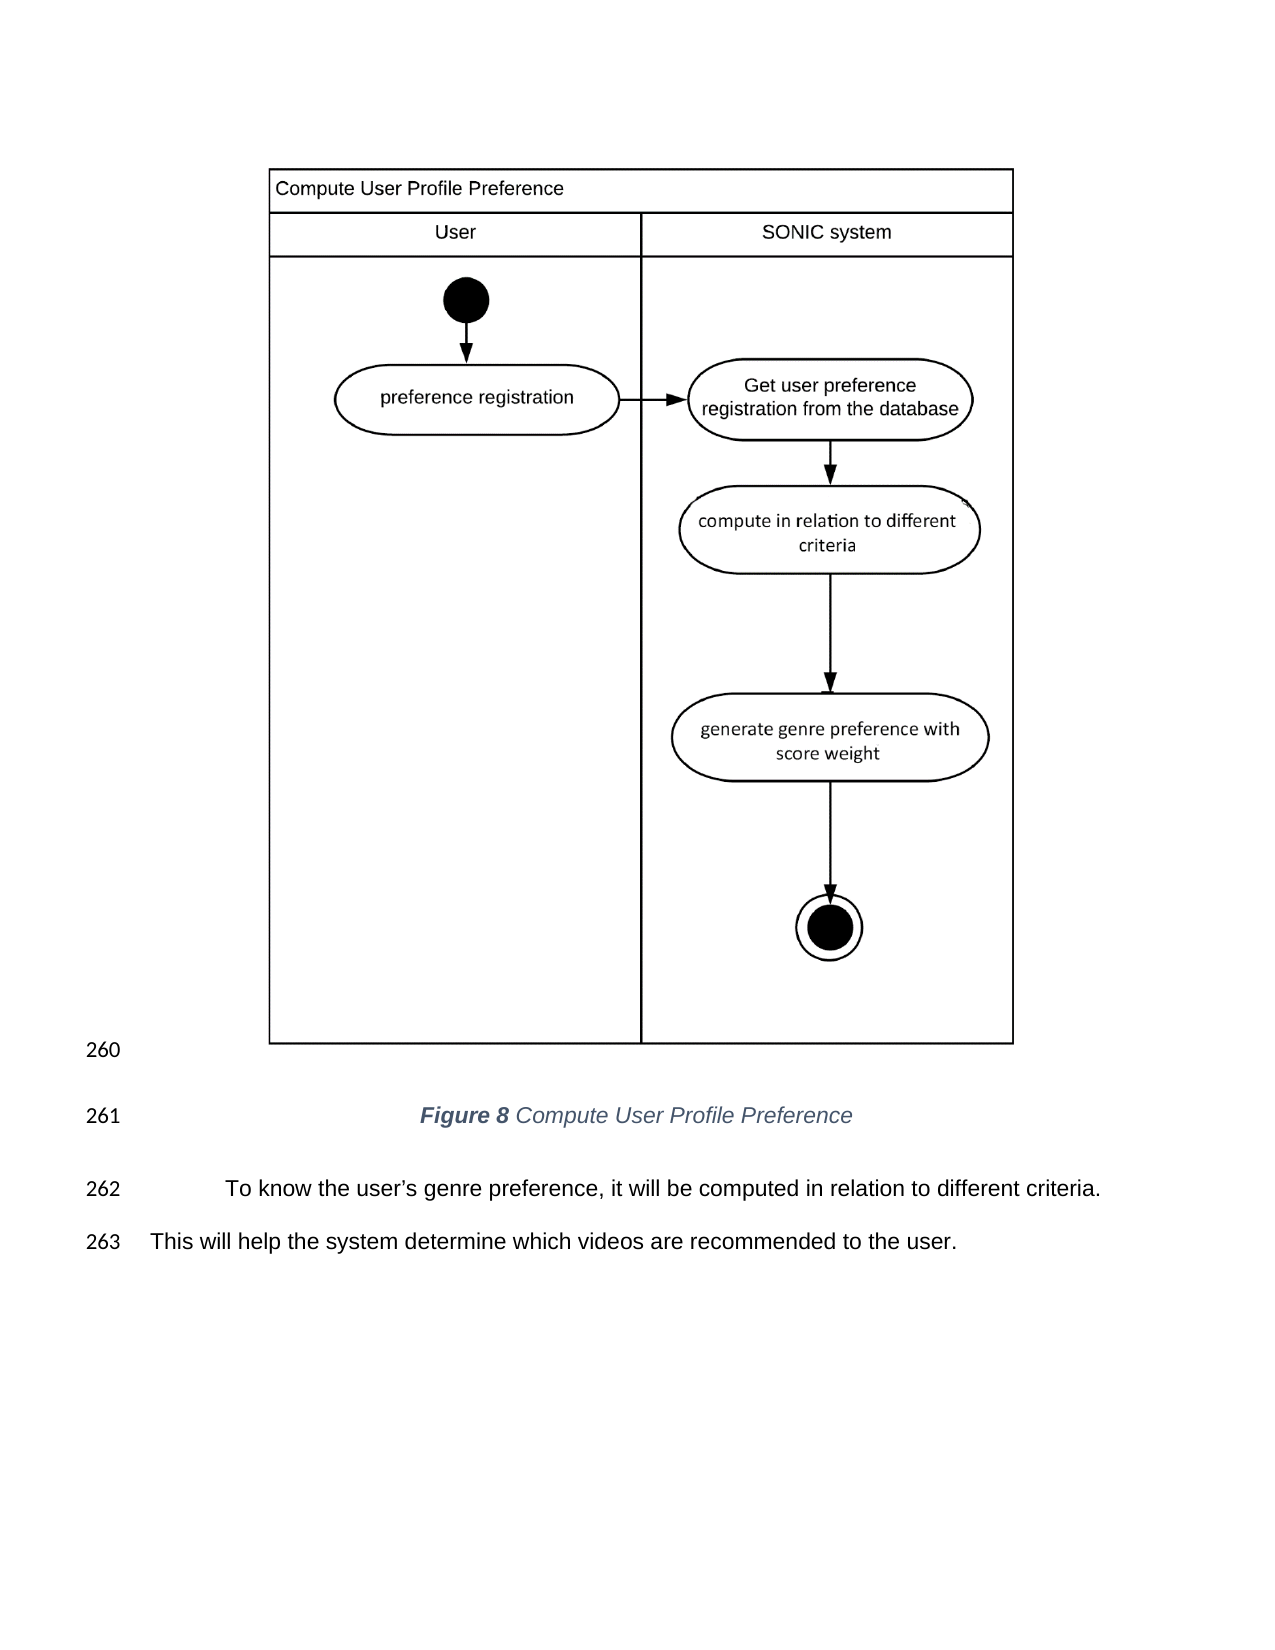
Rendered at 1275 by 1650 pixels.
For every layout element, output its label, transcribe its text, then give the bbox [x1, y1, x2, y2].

picture [255, 150, 1021, 1057]
text To know the user’s genre preference, it will be computed in relation to different criteria. This will help the system determine which videos are recommended to the user. [150, 1175, 1125, 1254]
text Figure 8 Compute User Profile Preference [150, 1102, 1125, 1128]
